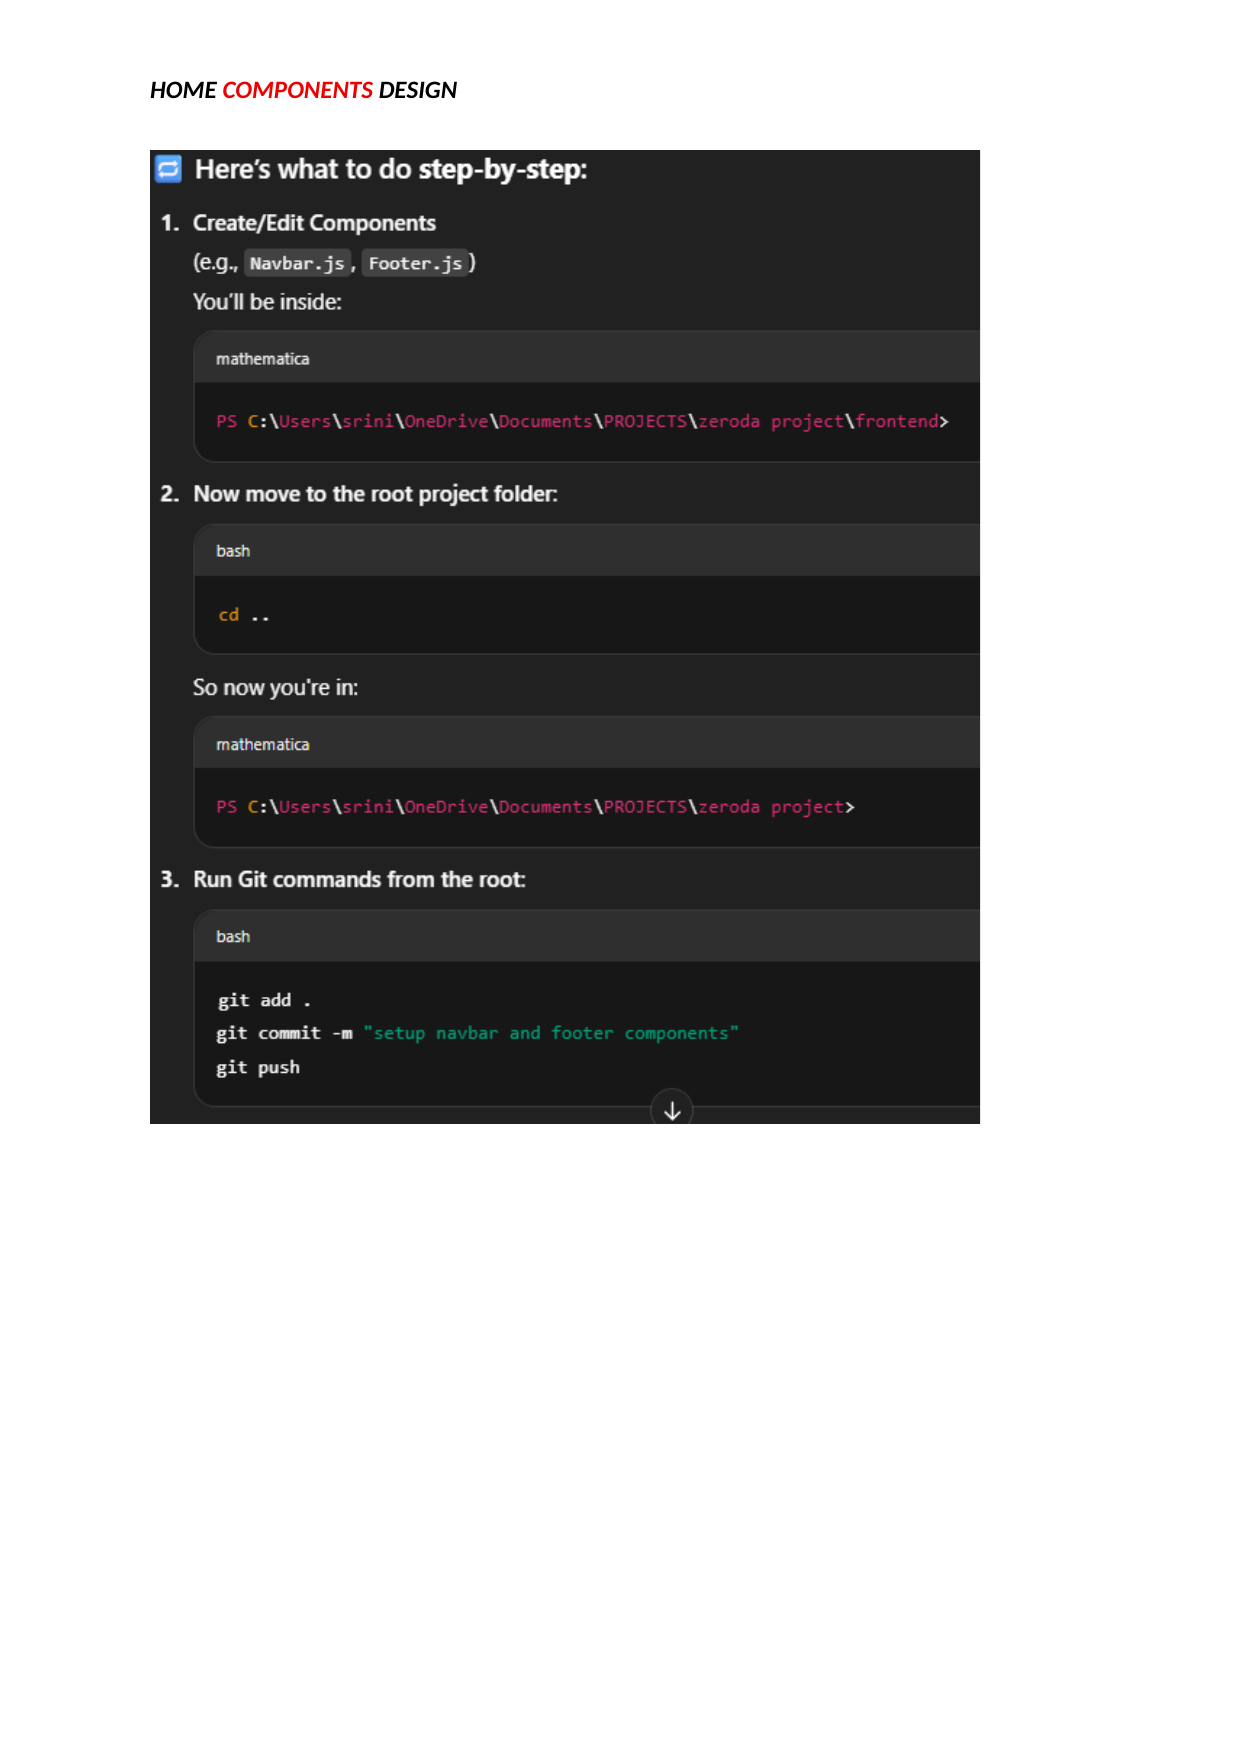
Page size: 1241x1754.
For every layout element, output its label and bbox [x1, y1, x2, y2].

picture [150, 150, 980, 1124]
